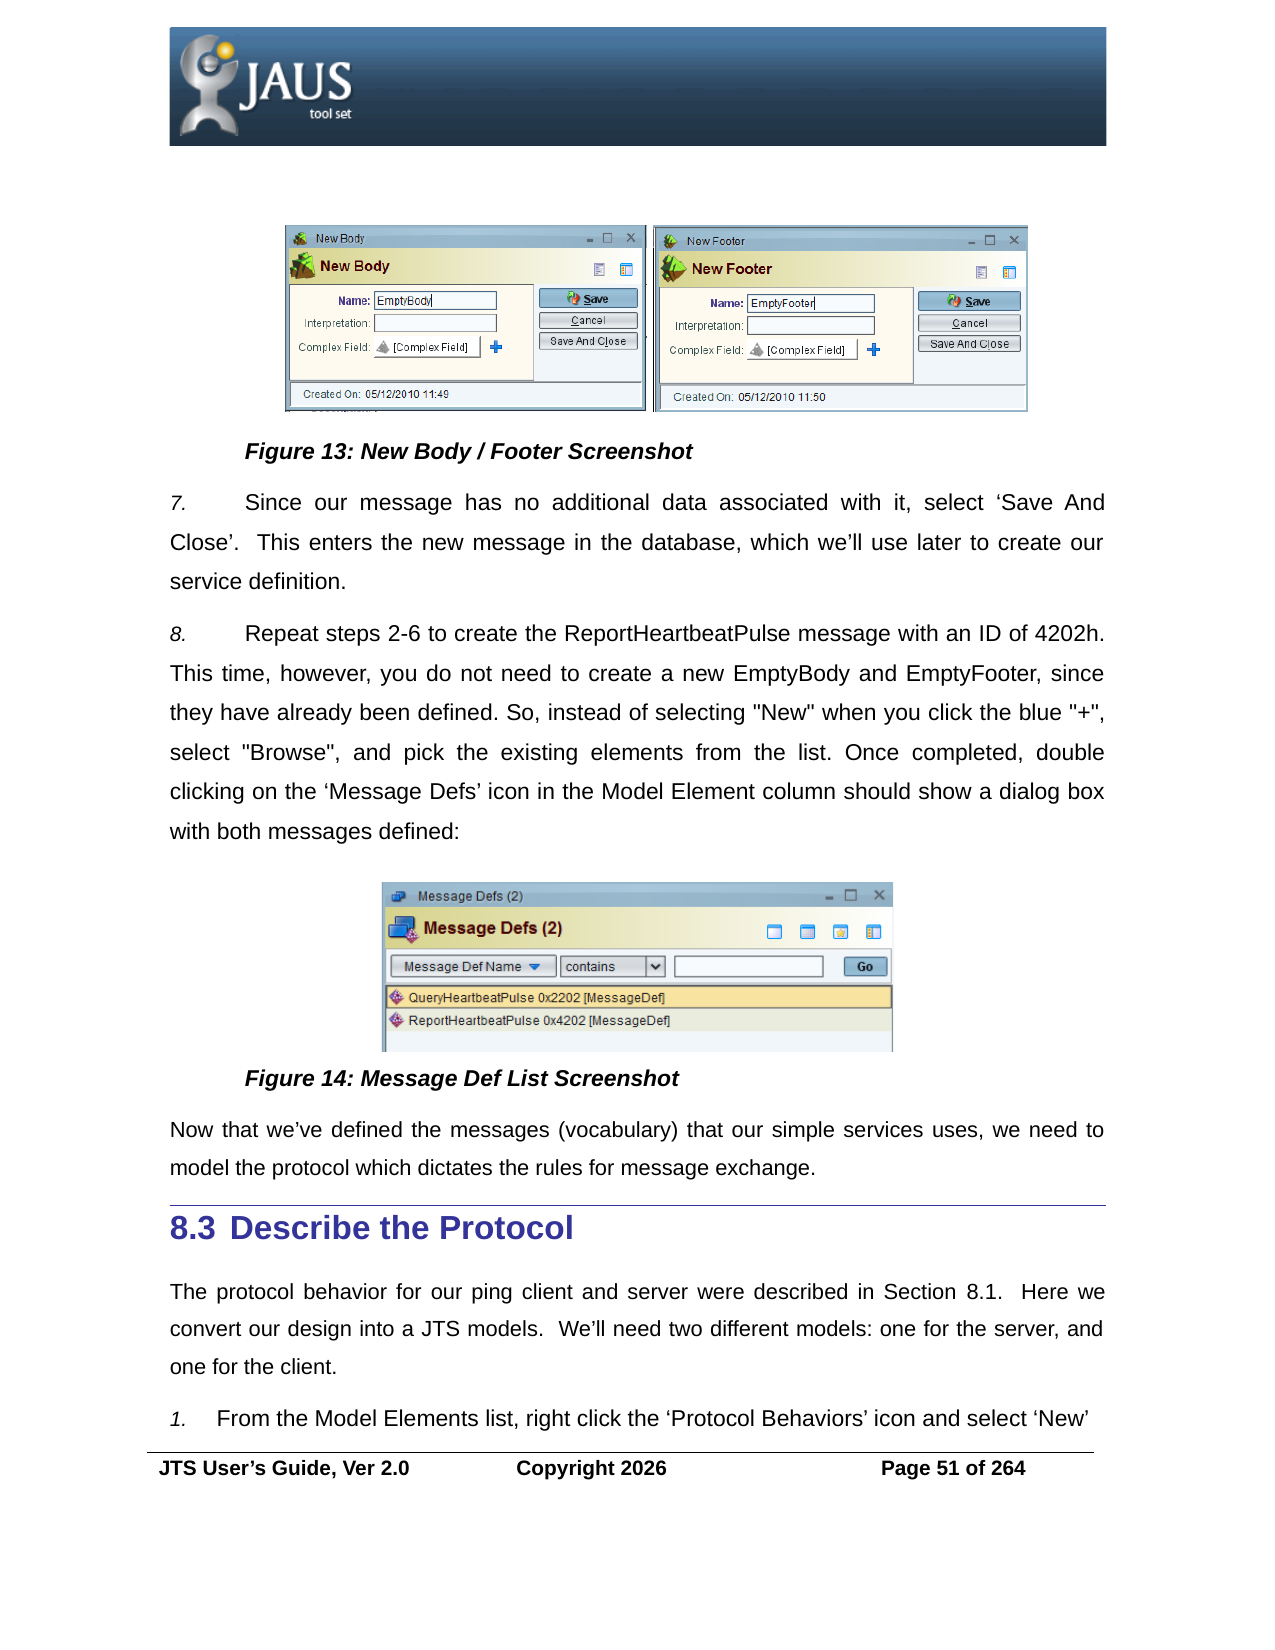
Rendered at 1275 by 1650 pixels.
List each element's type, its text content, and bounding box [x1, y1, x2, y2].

text Now that we’ve defined the messages (vocabulary) that our simple services uses, we need to model the protocol which dictates the rules for message exchange. [169, 1117, 1106, 1180]
picture [284, 225, 647, 412]
picture [169, 27, 1107, 146]
list From the Model Elements list, right click the ‘Protocol Behaviors’ icon and select ‘New’ [169, 1404, 1106, 1431]
text The protocol behavior for our ping client and server were described in Section 8.1. Here we convert our design into a JTS models. We’ll need two different models: one for the server, and one for the client. [169, 1278, 1106, 1379]
text Figure 13: New Body / Footer Screenshot [244, 437, 1106, 464]
list Repeat steps 2-6 to create the ReportHeartbeatPulse message with an ID of 4202h. This time, however, you do not need to create a new EmptyBody and EmptyFooter, since they have already been defined. So, instead of selecting "New" when you click the blue "+", select "Browse", and pick the existing elements from the list. Once completed, double clicking on the ‘Message Defs’ icon in the Model Element column should show a dialog box with both messages defined: [169, 620, 1106, 844]
text Figure 14: Message Def List Screenshot [244, 1064, 1106, 1092]
subtitle Describe the Protocol [169, 1206, 1106, 1247]
picture [653, 225, 1028, 412]
list Since our message has no additional data associated with it, select ‘Save And Close’. This enters the new message in the database, which we’ll use later to create our service definition. [169, 489, 1106, 594]
picture [381, 882, 894, 1052]
